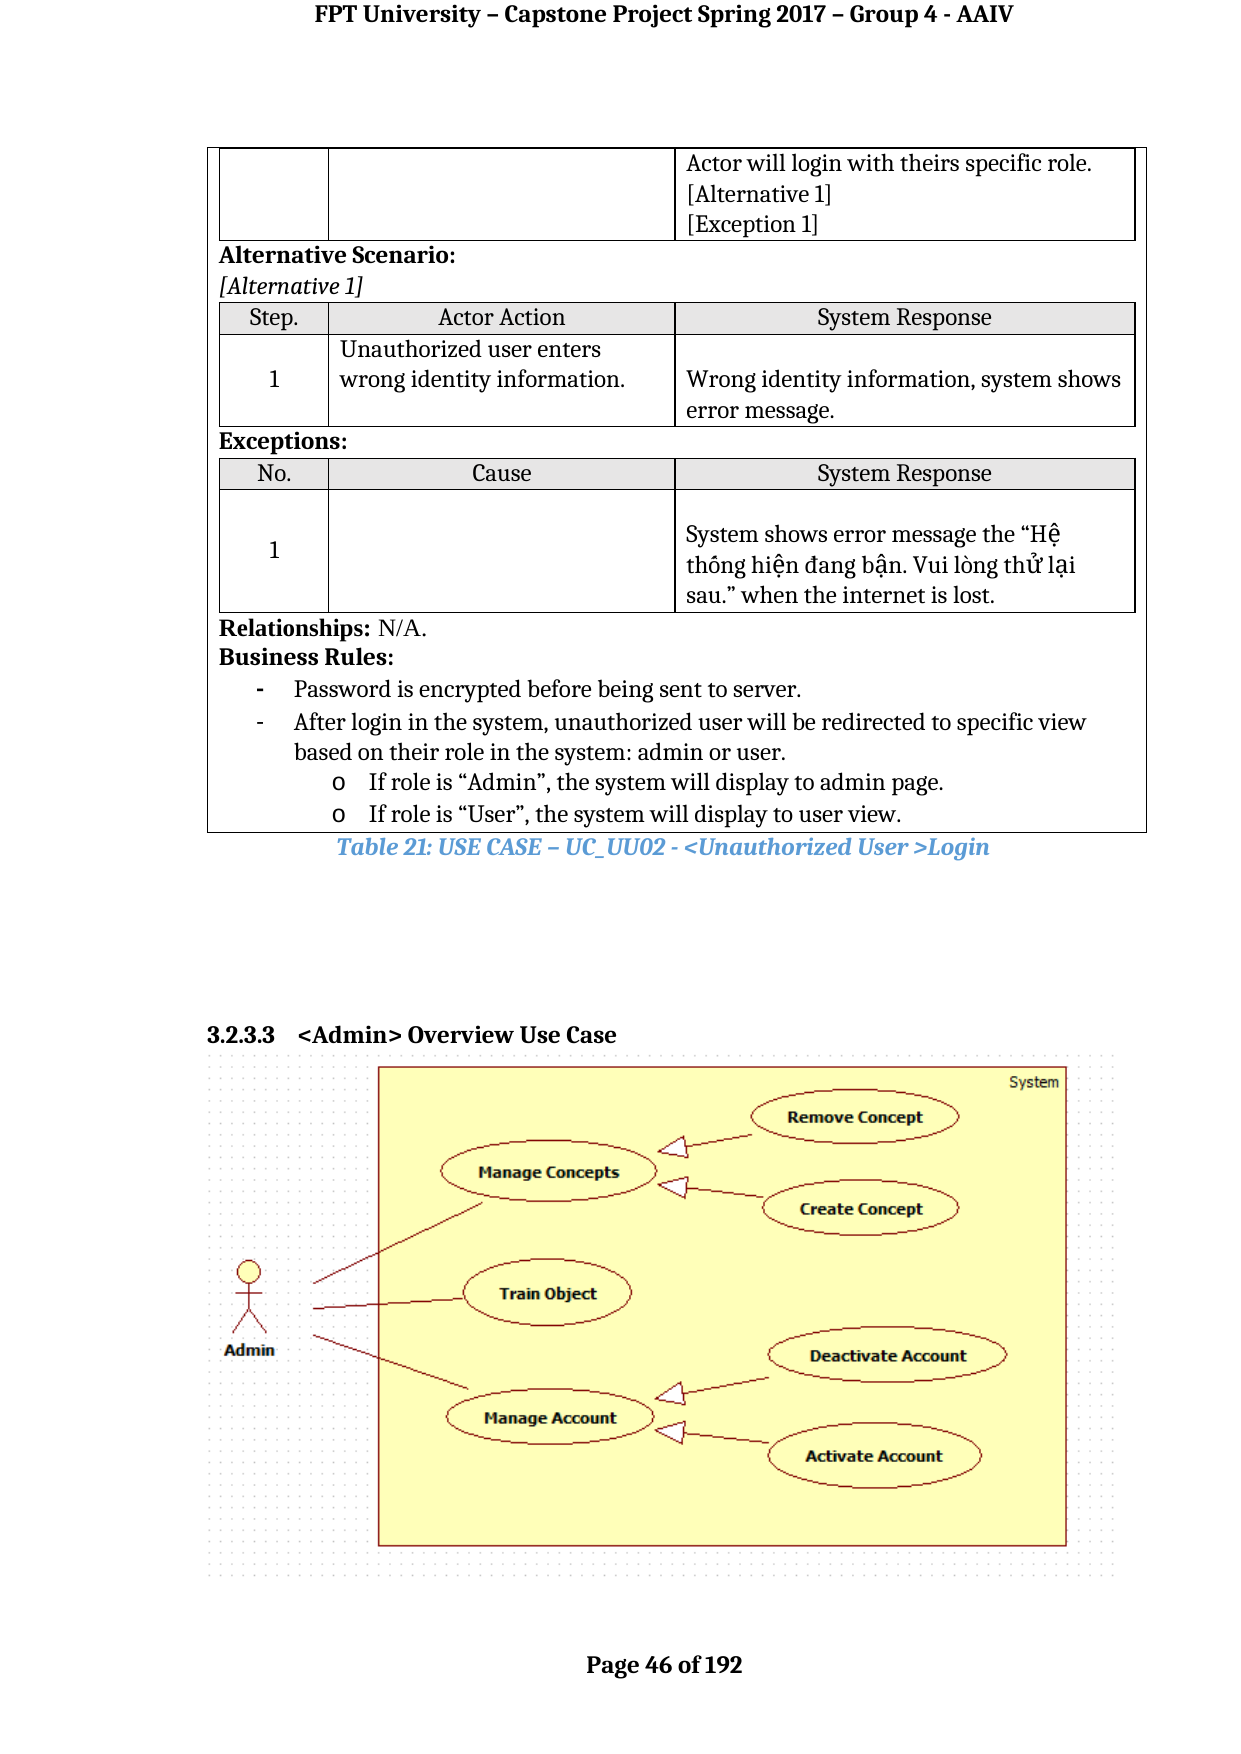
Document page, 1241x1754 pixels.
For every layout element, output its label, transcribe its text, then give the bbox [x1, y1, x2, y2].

picture [207, 1051, 1122, 1582]
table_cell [208, 148, 1146, 832]
subtitle <Admin> Overview Use Case [207, 1021, 1122, 1050]
text Table 21: USE CASE – UC_UU02 - <Unauthorized User >Login [207, 833, 1122, 862]
